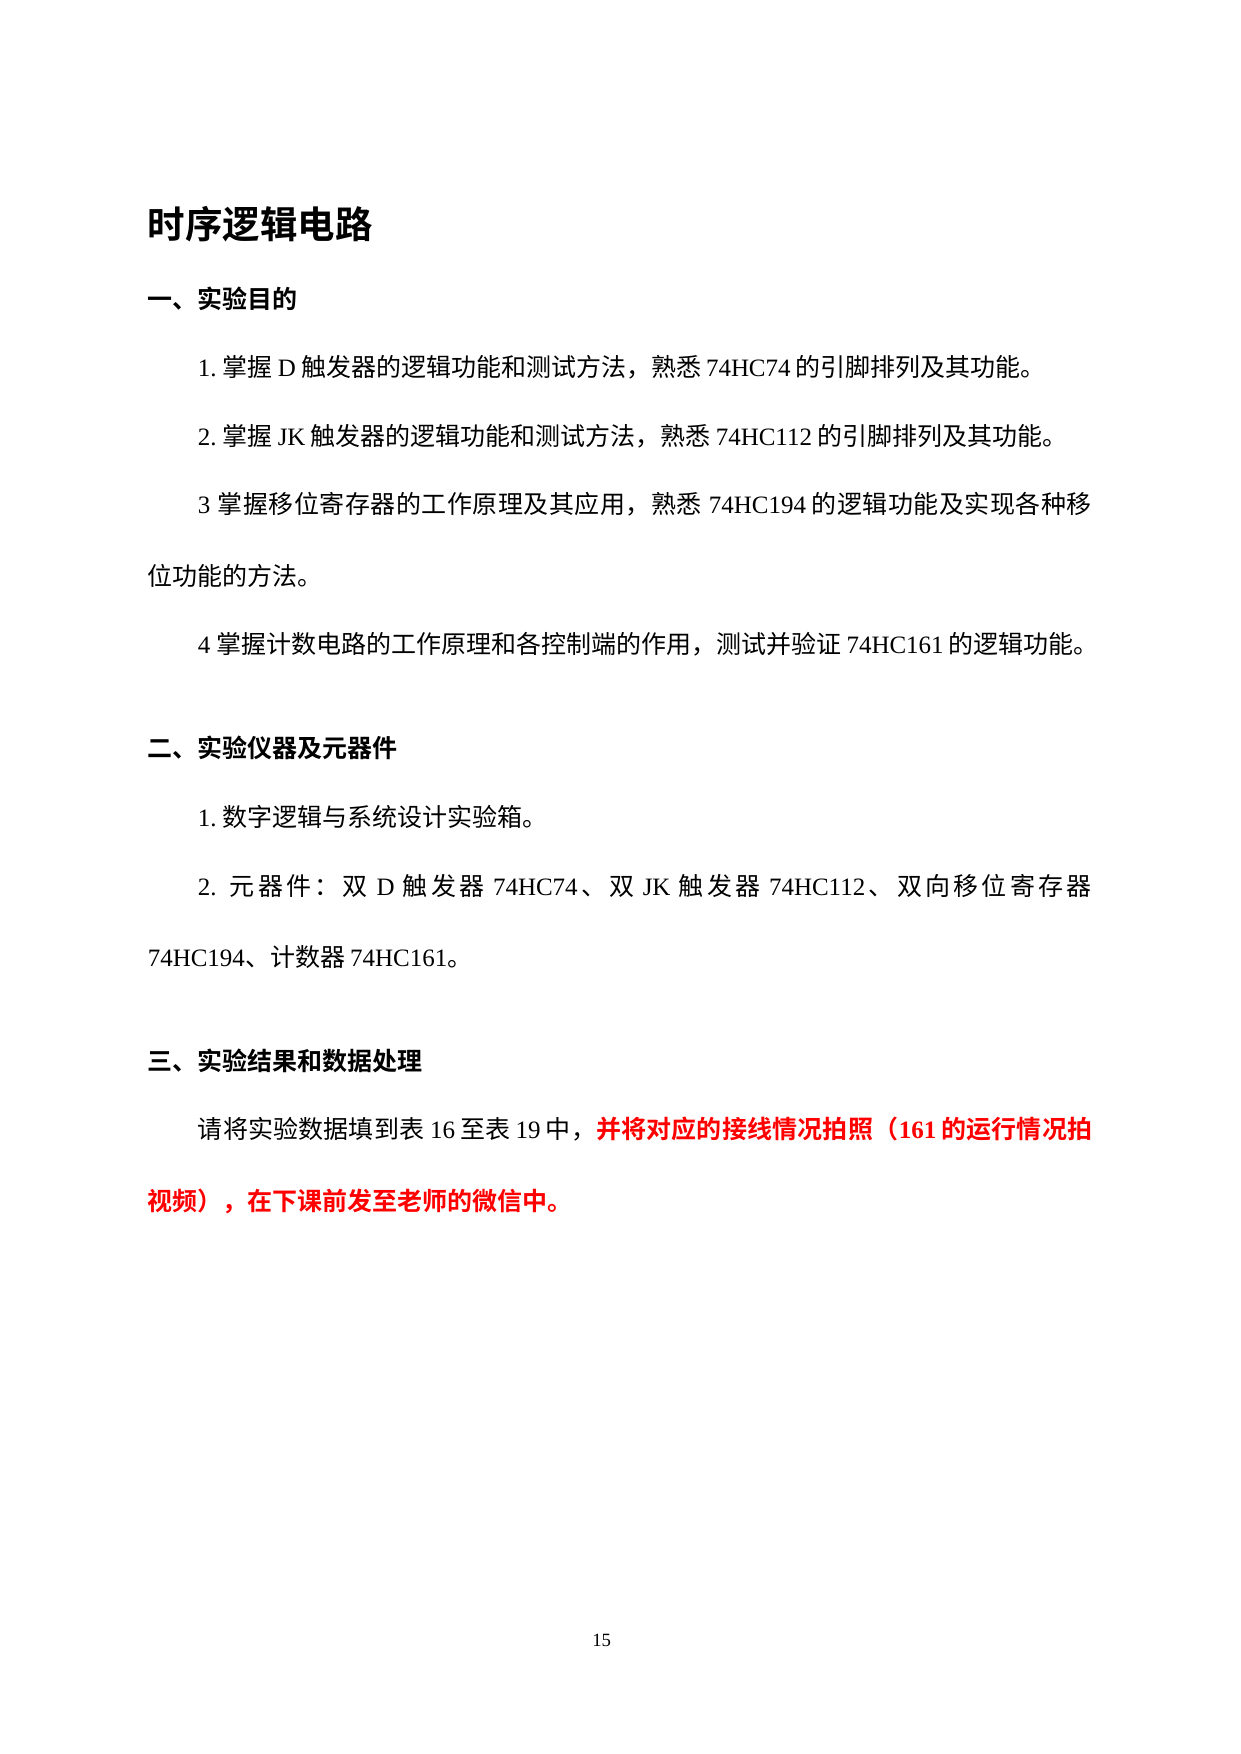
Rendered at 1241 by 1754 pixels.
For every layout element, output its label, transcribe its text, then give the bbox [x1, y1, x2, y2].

text 1. 掌握D触发器的逻辑功能和测试方法，熟悉74HC74的引脚排列及其功能。 [148, 333, 1092, 398]
text 请将实验数据填到表16至表19中，并将对应的接线情况拍照（161的运行情况拍视频），在下课前发至老师的微信中。 [148, 1095, 1092, 1232]
text 2. 元器件：双D触发器74HC74、双JK触发器74HC112、双向移位寄存器74HC194、计数器74HC161。 [148, 852, 1092, 988]
text 1. 数字逻辑与系统设计实验箱。 [148, 783, 1092, 848]
text 2. 掌握JK触发器的逻辑功能和测试方法，熟悉74HC112的引脚排列及其功能。 [148, 402, 1092, 467]
text 二、实验仪器及元器件 [148, 714, 1092, 779]
text 一、实验目的 [148, 265, 1092, 330]
text 3 掌握移位寄存器的工作原理及其应用，熟悉74HC194的逻辑功能及实现各种移位功能的方法。 [148, 471, 1092, 607]
text 4 掌握计数电路的工作原理和各控制端的作用，测试并验证74HC161的逻辑功能。 [148, 611, 1092, 676]
subtitle 时序逻辑电路 [148, 194, 1092, 249]
text 三、实验结果和数据处理 [148, 1027, 1092, 1092]
